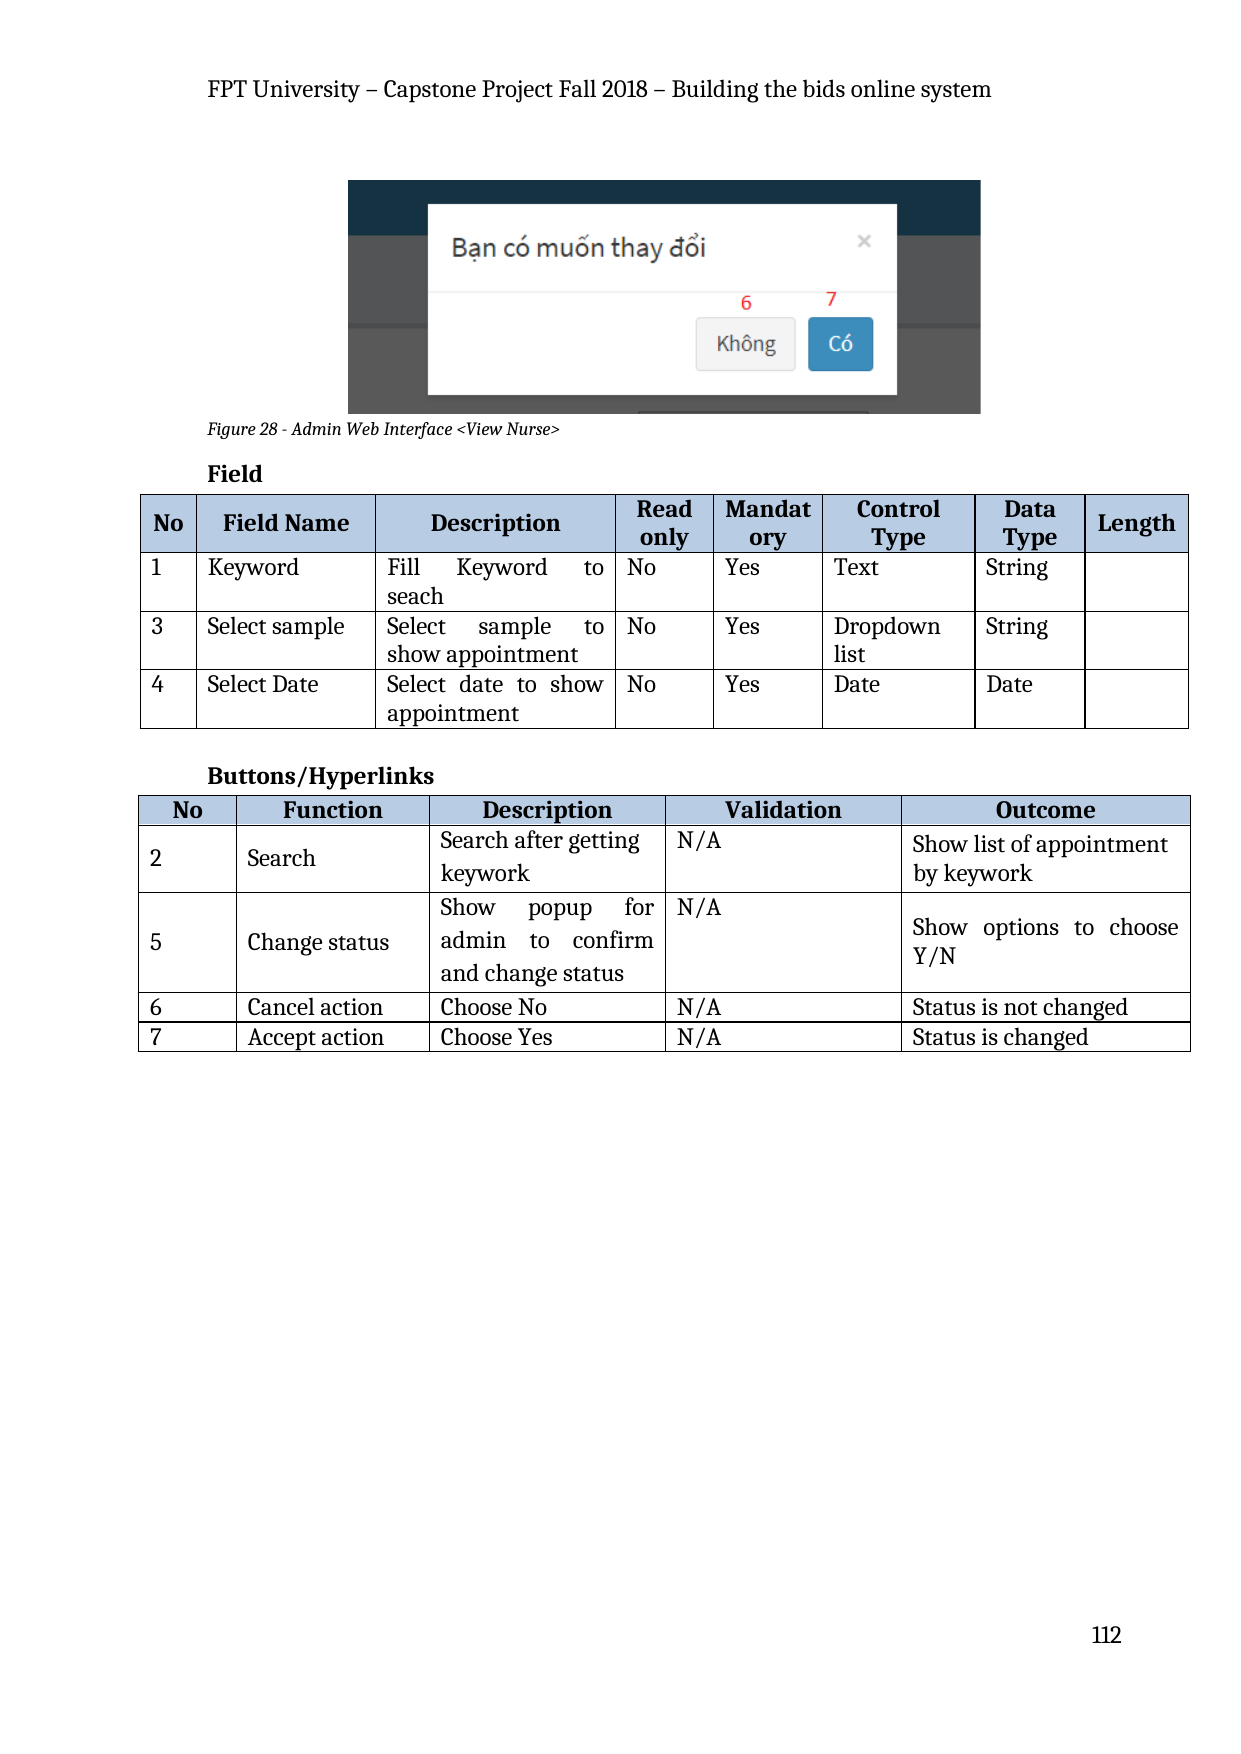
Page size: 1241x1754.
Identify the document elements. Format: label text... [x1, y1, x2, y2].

text Buttons/Hyperlinks [207, 762, 1122, 790]
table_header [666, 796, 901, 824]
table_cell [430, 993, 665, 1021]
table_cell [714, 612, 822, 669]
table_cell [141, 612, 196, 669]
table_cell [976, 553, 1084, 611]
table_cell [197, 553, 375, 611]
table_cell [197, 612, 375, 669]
picture [348, 180, 981, 414]
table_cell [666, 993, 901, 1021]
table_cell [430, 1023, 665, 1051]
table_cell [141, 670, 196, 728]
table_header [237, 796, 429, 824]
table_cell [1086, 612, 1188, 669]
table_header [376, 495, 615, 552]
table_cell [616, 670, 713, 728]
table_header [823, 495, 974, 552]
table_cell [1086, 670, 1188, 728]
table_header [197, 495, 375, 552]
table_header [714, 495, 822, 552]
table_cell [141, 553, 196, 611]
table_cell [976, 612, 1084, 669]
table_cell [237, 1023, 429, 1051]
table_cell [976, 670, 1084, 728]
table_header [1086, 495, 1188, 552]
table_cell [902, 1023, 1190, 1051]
text Figure 28 - Admin Web Interface <View Nurse> [207, 418, 1122, 439]
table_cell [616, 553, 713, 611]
text Field [207, 460, 1122, 489]
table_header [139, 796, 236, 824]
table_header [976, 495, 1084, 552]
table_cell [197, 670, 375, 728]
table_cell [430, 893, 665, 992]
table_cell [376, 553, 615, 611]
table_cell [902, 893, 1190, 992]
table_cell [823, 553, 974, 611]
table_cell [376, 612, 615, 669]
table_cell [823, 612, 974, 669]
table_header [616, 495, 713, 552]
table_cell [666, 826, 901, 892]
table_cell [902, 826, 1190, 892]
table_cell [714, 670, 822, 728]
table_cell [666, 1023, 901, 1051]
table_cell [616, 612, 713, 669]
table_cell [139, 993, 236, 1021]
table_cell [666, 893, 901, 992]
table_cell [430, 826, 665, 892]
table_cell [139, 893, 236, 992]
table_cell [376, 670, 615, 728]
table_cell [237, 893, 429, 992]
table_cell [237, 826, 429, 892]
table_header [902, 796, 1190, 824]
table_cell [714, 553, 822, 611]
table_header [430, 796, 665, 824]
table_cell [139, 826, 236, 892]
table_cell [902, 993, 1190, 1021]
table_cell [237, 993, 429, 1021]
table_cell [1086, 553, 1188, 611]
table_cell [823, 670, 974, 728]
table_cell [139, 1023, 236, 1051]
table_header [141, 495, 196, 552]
